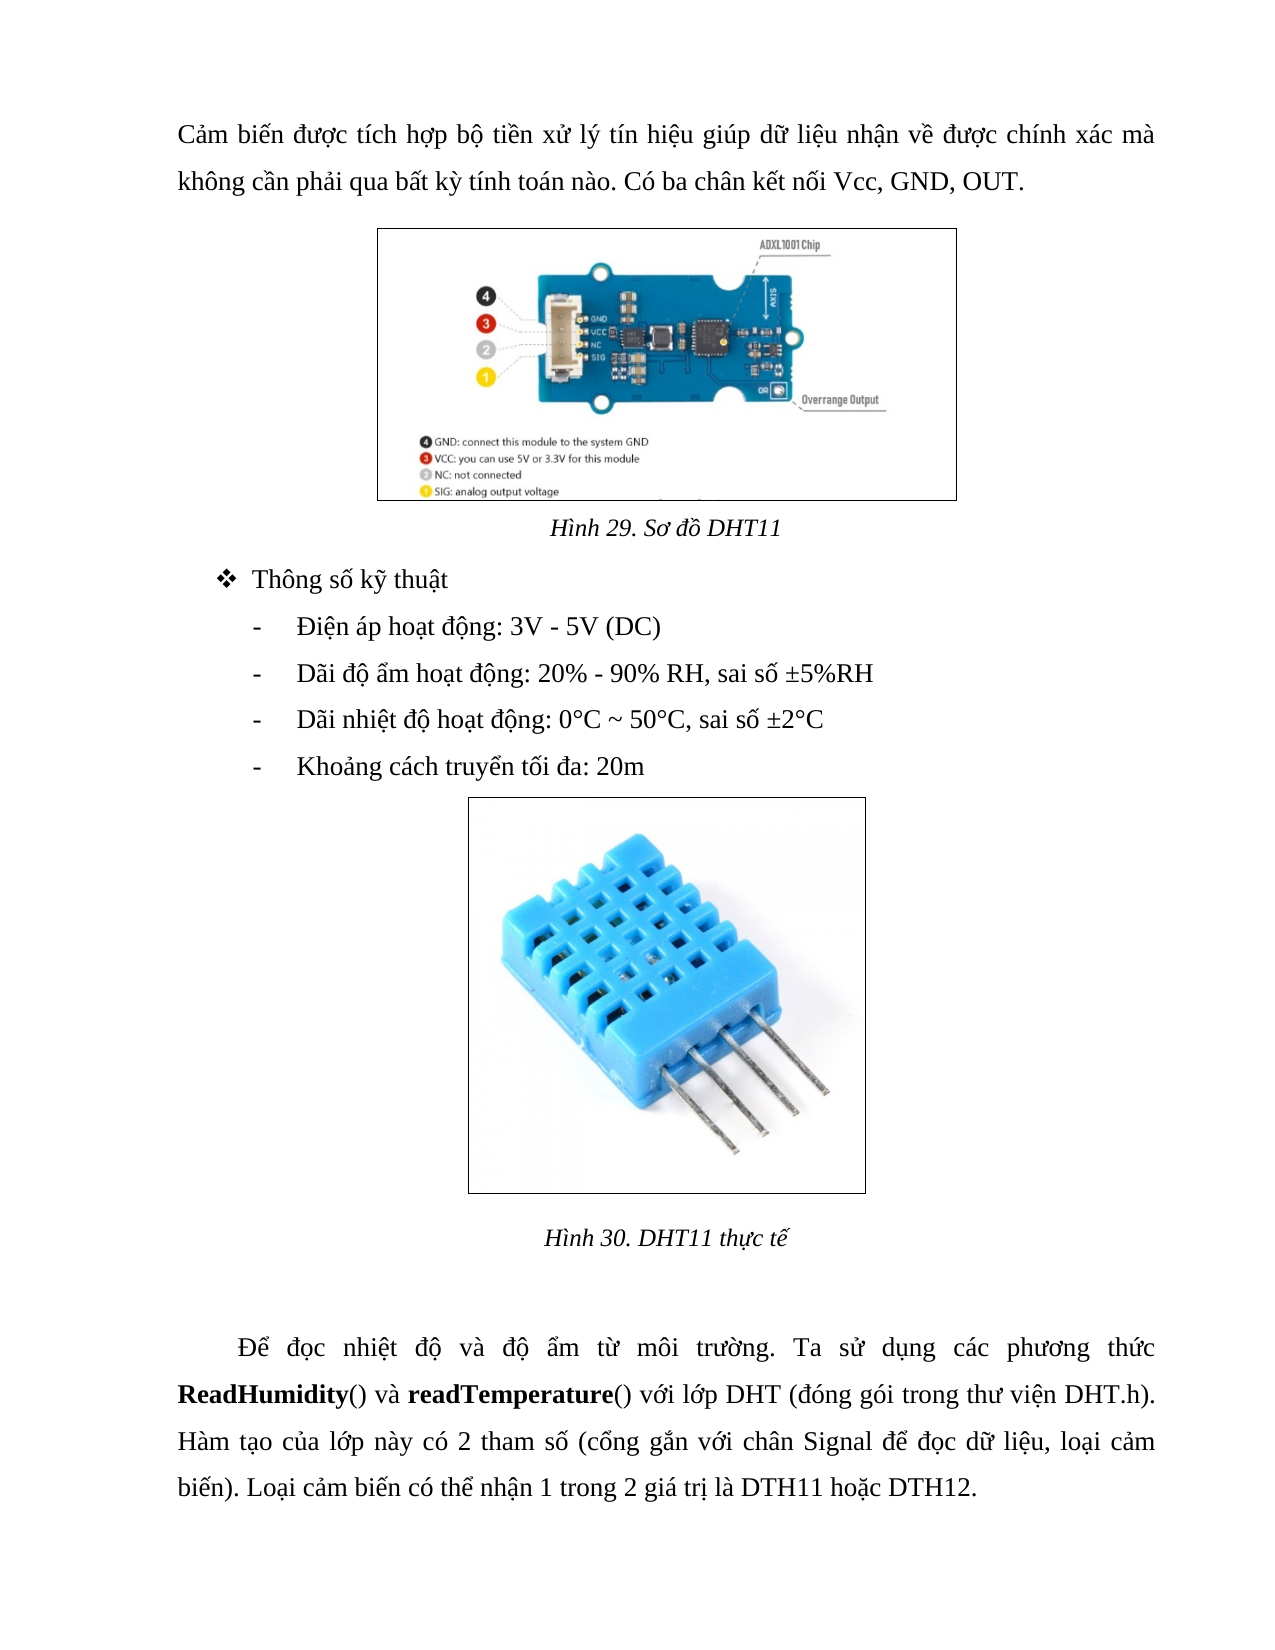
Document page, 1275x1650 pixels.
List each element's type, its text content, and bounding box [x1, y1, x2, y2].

list Điện áp hoạt động: 3V - 5V (DC) [252, 610, 1157, 641]
list Khoảng cách truyển tối đa: 20m [252, 750, 1157, 781]
text Hình . Sơ đồ DHT11 [177, 513, 1157, 542]
picture [469, 798, 865, 1193]
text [177, 118, 1157, 196]
list Dãi độ ẩm hoạt động: 20% - 90% RH, sai số ±5%RH [252, 657, 1157, 688]
list Dãi nhiệt độ hoạt động: 0°C ~ 50°C, sai số ±2°C [252, 703, 1157, 734]
list Thông số kỹ thuật [214, 563, 1157, 594]
picture [378, 229, 956, 500]
text Hình . DHT11 thực tế [177, 1223, 1157, 1251]
text Để đọc nhiệt độ và độ ẩm từ môi trường. Ta sử dụng các phương thức ReadHumidity() và readTemperature() với lớp DHT (đóng gói trong thư viện DHT.h). Hàm tạo của lớp này có 2 tham số (cổng gắn với chân Signal để đọc dữ liệu, loại cảm biến). Loại cảm biến có thể nhận 1 trong 2 giá trị là DTH11 hoặc DTH12. [177, 1331, 1157, 1502]
